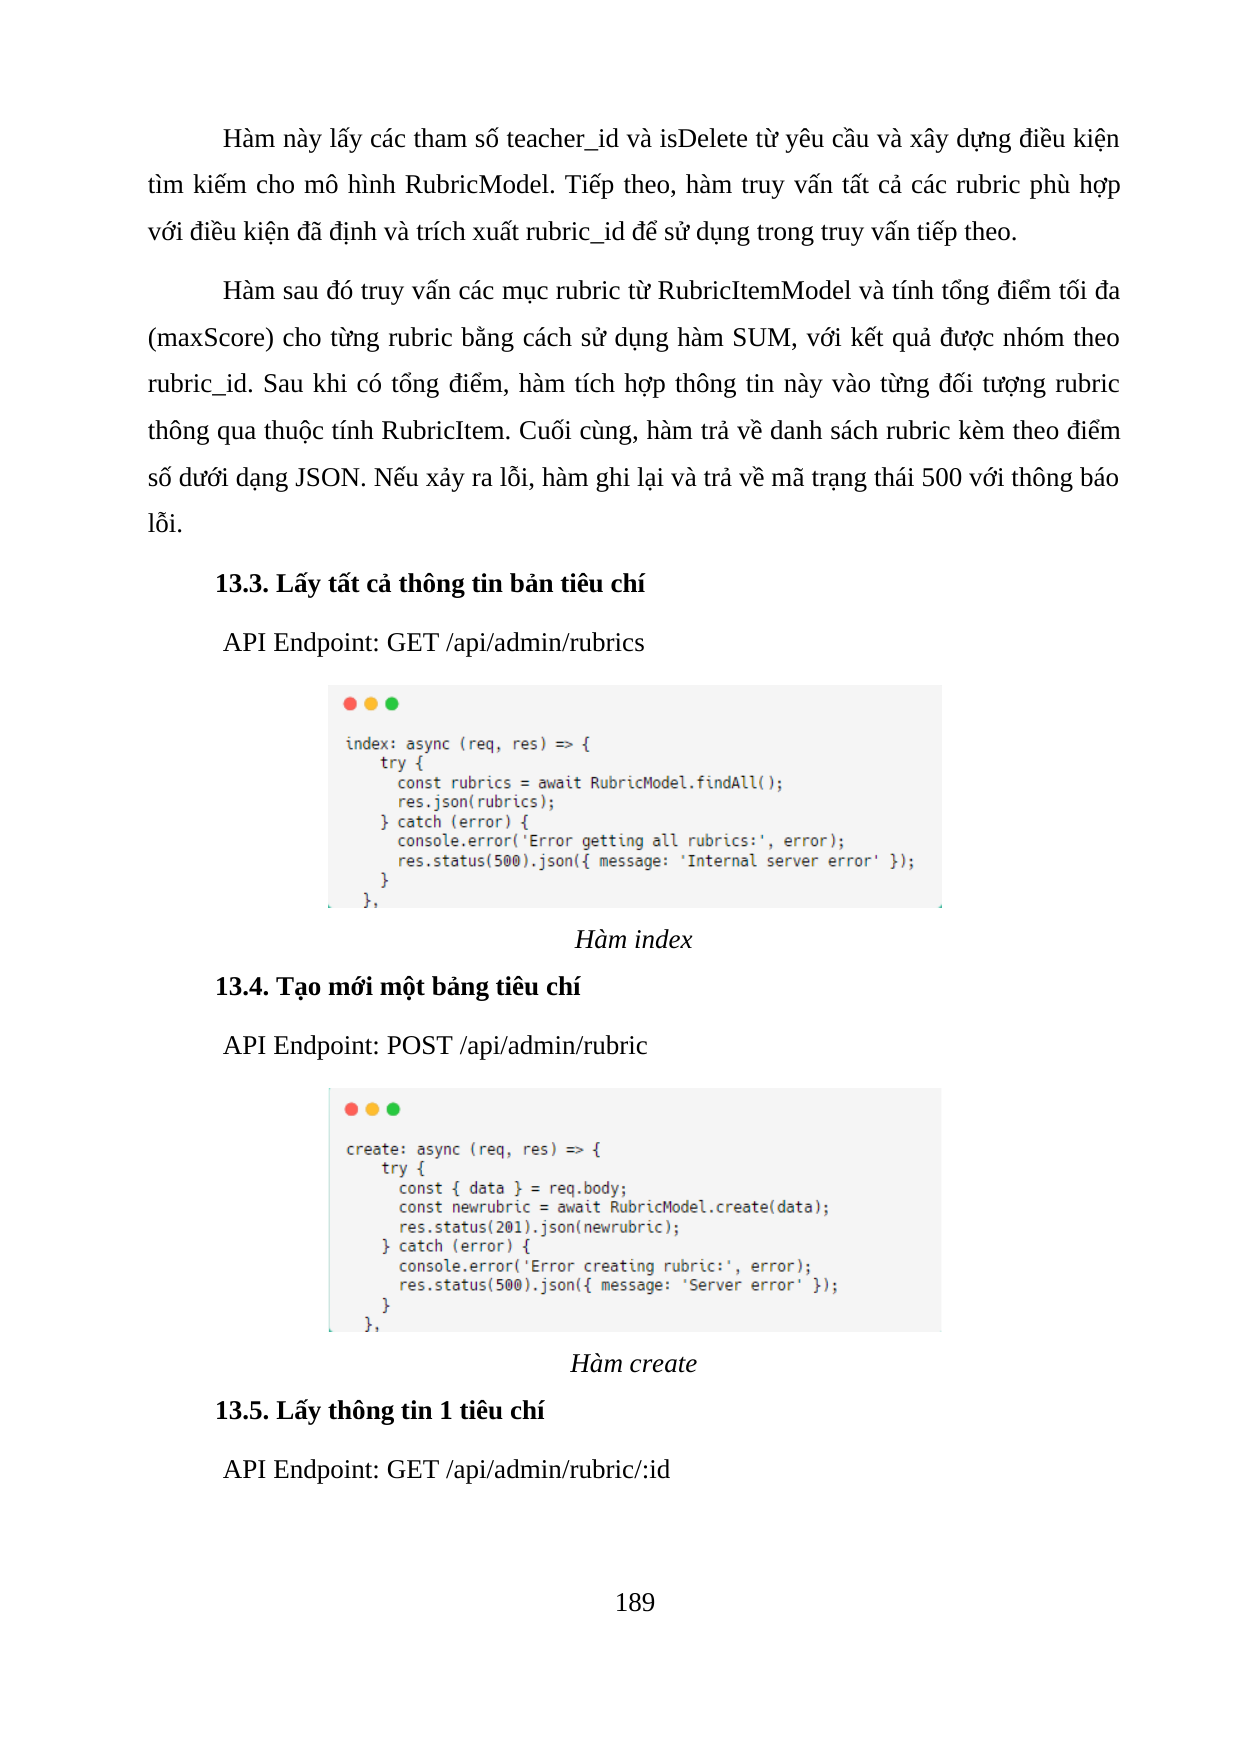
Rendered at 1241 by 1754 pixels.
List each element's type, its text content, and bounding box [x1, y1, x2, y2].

picture [328, 1088, 942, 1332]
text API Endpoint: GET /api/admin/rubrics [148, 626, 1122, 657]
text API Endpoint: POST /api/admin/rubric [148, 1029, 1122, 1060]
picture [328, 685, 942, 908]
text API Endpoint: GET /api/admin/rubric/:id [148, 1453, 1122, 1484]
text Hàm index [148, 923, 1122, 954]
text 13.5. Lấy thông tin 1 tiêu chí [215, 1394, 1122, 1425]
text 13.4. Tạo mới một bảng tiêu chí [215, 970, 1122, 1001]
text 13.3. Lấy tất cả thông tin bản tiêu chí [215, 567, 1122, 598]
text Hàm sau đó truy vấn các mục rubric từ RubricItemModel và tính tổng điểm tối đa (maxScore) cho từng rubric bằng cách sử dụng hàm SUM, với kết quả được nhóm theo rubric_id. Sau khi có tổng điểm, hàm tích hợp thông tin này vào từng đối tượng rubric thông qua thuộc tính RubricItem. Cuối cùng, hàm trả về danh sách rubric kèm theo điểm số dưới dạng JSON. Nếu xảy ra lỗi, hàm ghi lại và trả về mã trạng thái 500 với thông báo lỗi. [148, 274, 1122, 539]
text Hàm này lấy các tham số teacher_id và isDelete từ yêu cầu và xây dựng điều kiện tìm kiếm cho mô hình RubricModel. Tiếp theo, hàm truy vấn tất cả các rubric phù hợp với điều kiện đã định và trích xuất rubric_id để sử dụng trong truy vấn tiếp theo. [148, 122, 1122, 246]
text Hàm create [148, 1347, 1122, 1378]
